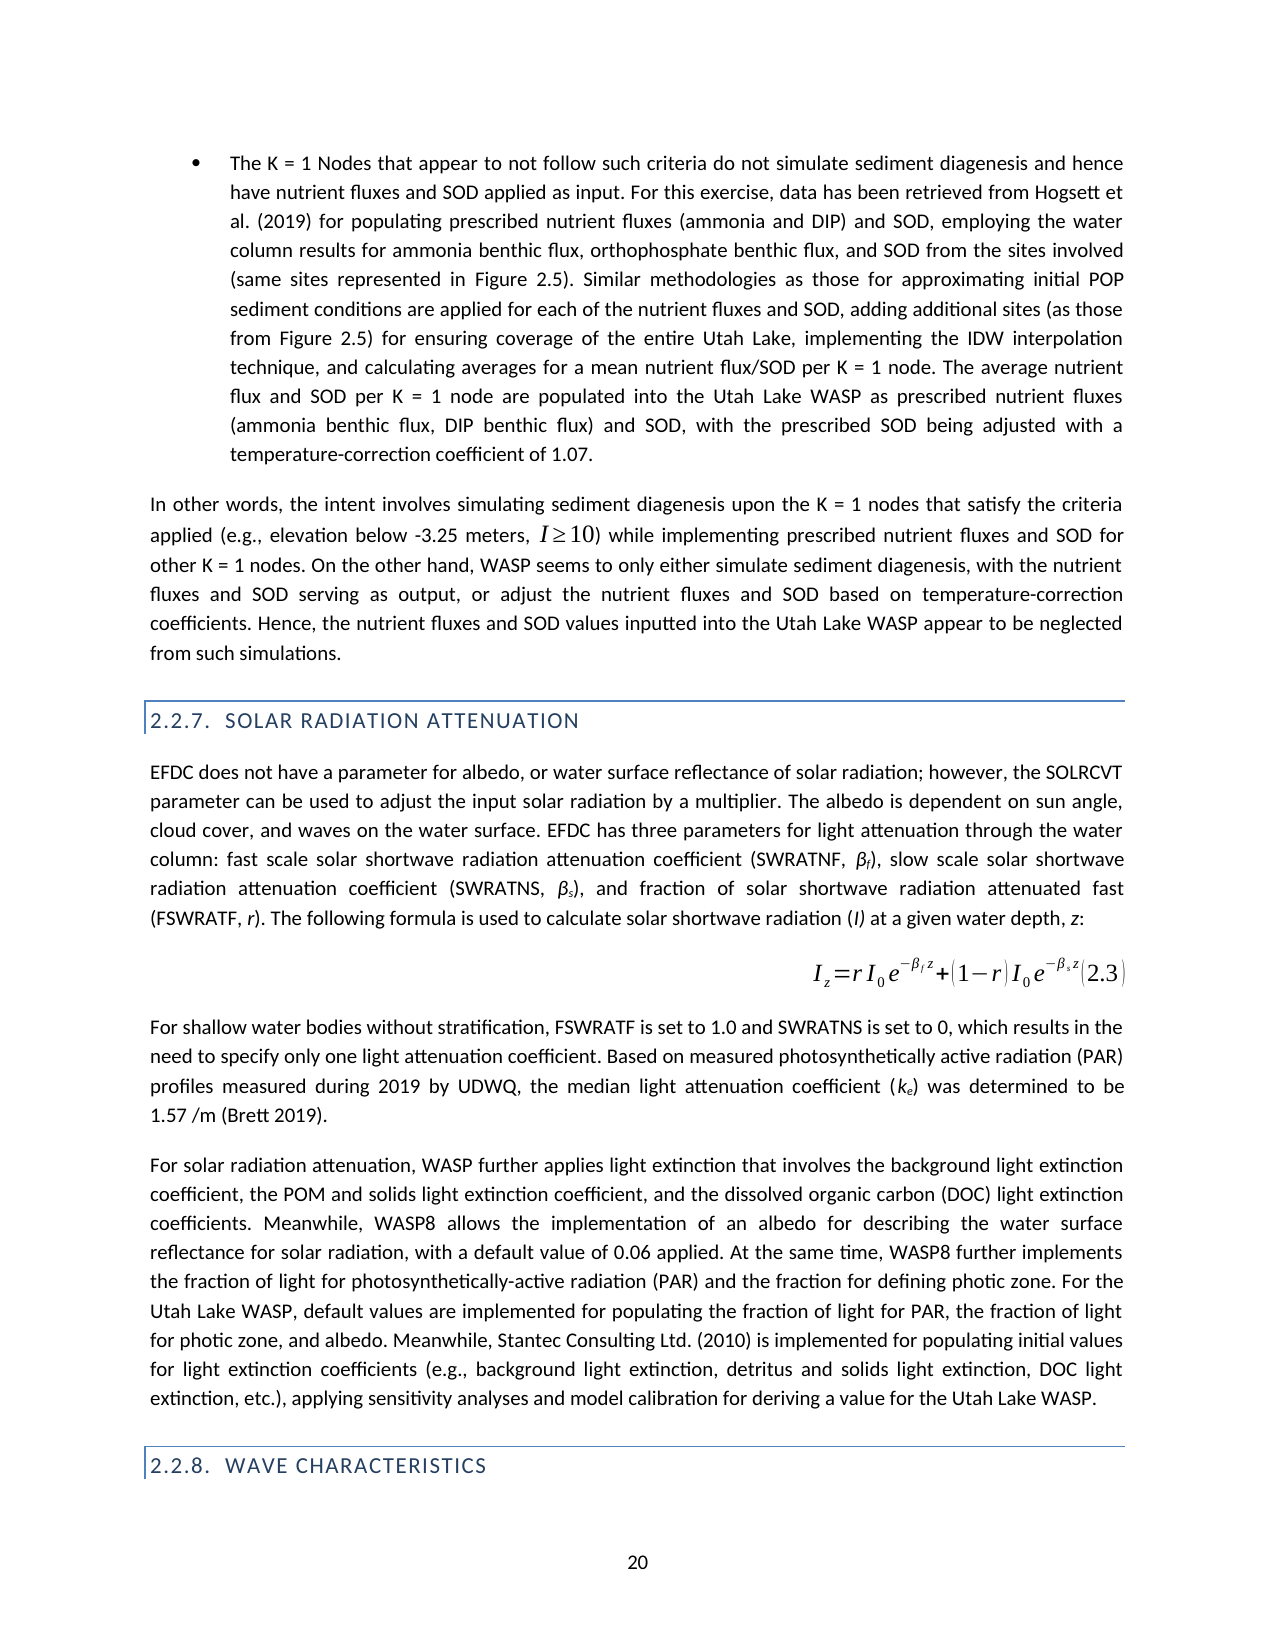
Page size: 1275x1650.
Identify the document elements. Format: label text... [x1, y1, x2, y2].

text For shallow water bodies without stratification, FSWRATF is set to 1.0 and SWRATNS is set to 0, which results in the need to specify only one light attenuation coefficient. Based on measured photosynthetically active radiation (PAR) profiles measured during 2019 by UDWQ, the median light attenuation coefficient (ke) was determined to be 1.57 /m (Brett 2019). [150, 1014, 1125, 1127]
text EFDC does not have a parameter for albedo, or water surface reflectance of solar radiation; however, the SOLRCVT parameter can be used to adjust the input solar radiation by a multiplier. The albedo is dependent on sun angle, cloud cover, and waves on the water surface. EFDC has three parameters for light attenuation through the water column: fast scale solar shortwave radiation attenuation coefficient (SWRATNF, βf), slow scale solar shortwave radiation attenuation coefficient (SWRATNS, βs), and fraction of solar shortwave radiation attenuated fast (FSWRATF, r). The following formula is used to calculate solar shortwave radiation (I) at a given water depth, z: [150, 759, 1125, 930]
subtitle Solar Radiation Attenuation [146, 702, 1125, 734]
list The K = 1 Nodes that appear to not follow such criteria do not simulate sediment diagenesis and hence have nutrient fluxes and SOD applied as input. For this exercise, data has been retrieved from Hogsett et al. (2019) for populating prescribed nutrient fluxes (ammonia and DIP) and SOD, employing the water column results for ammonia benthic flux, orthophosphate benthic flux, and SOD from the sites involved (same sites represented in Figure 2.5). Similar methodologies as those for approximating initial POP sediment conditions are applied for each of the nutrient fluxes and SOD, adding additional sites (as those from Figure 2.5) for ensuring coverage of the entire Utah Lake, implementing the IDW interpolation technique, and calculating averages for a mean nutrient flux/SOD per K = 1 node. The average nutrient flux and SOD per K = 1 node are populated into the Utah Lake WASP as prescribed nutrient fluxes (ammonia benthic flux, DIP benthic flux) and SOD, with the prescribed SOD being adjusted with a temperature-correction coefficient of 1.07. [192, 150, 1125, 467]
text In other words, the intent involves simulating sediment diagenesis upon the K = 1 nodes that satisfy the criteria applied (e.g., elevation below -3.25 meters, ) while implementing prescribed nutrient fluxes and SOD for other K = 1 nodes. On the other hand, WASP seems to only either simulate sediment diagenesis, with the nutrient fluxes and SOD serving as output, or adjust the nutrient fluxes and SOD based on temperature-correction coefficients. Hence, the nutrient fluxes and SOD values inputted into the Utah Lake WASP appear to be neglected from such simulations. [150, 492, 1125, 665]
text For solar radiation attenuation, WASP further applies light extinction that involves the background light extinction coefficient, the POM and solids light extinction coefficient, and the dissolved organic carbon (DOC) light extinction coefficients. Meanwhile, WASP8 allows the implementation of an albedo for describing the water surface reflectance for solar radiation, with a default value of 0.06 applied. At the same time, WASP8 further implements the fraction of light for photosynthetically-active radiation (PAR) and the fraction for defining photic zone. For the Utah Lake WASP, default values are implemented for populating the fraction of light for PAR, the fraction of light for photic zone, and albedo. Meanwhile, Stantec Consulting Ltd. (2010) is implemented for populating initial values for light extinction coefficients (e.g., background light extinction, detritus and solids light extinction, DOC light extinction, etc.), applying sensitivity analyses and model calibration for deriving a value for the Utah Lake WASP. [150, 1152, 1125, 1411]
subtitle Wave Characteristics [146, 1447, 1125, 1479]
